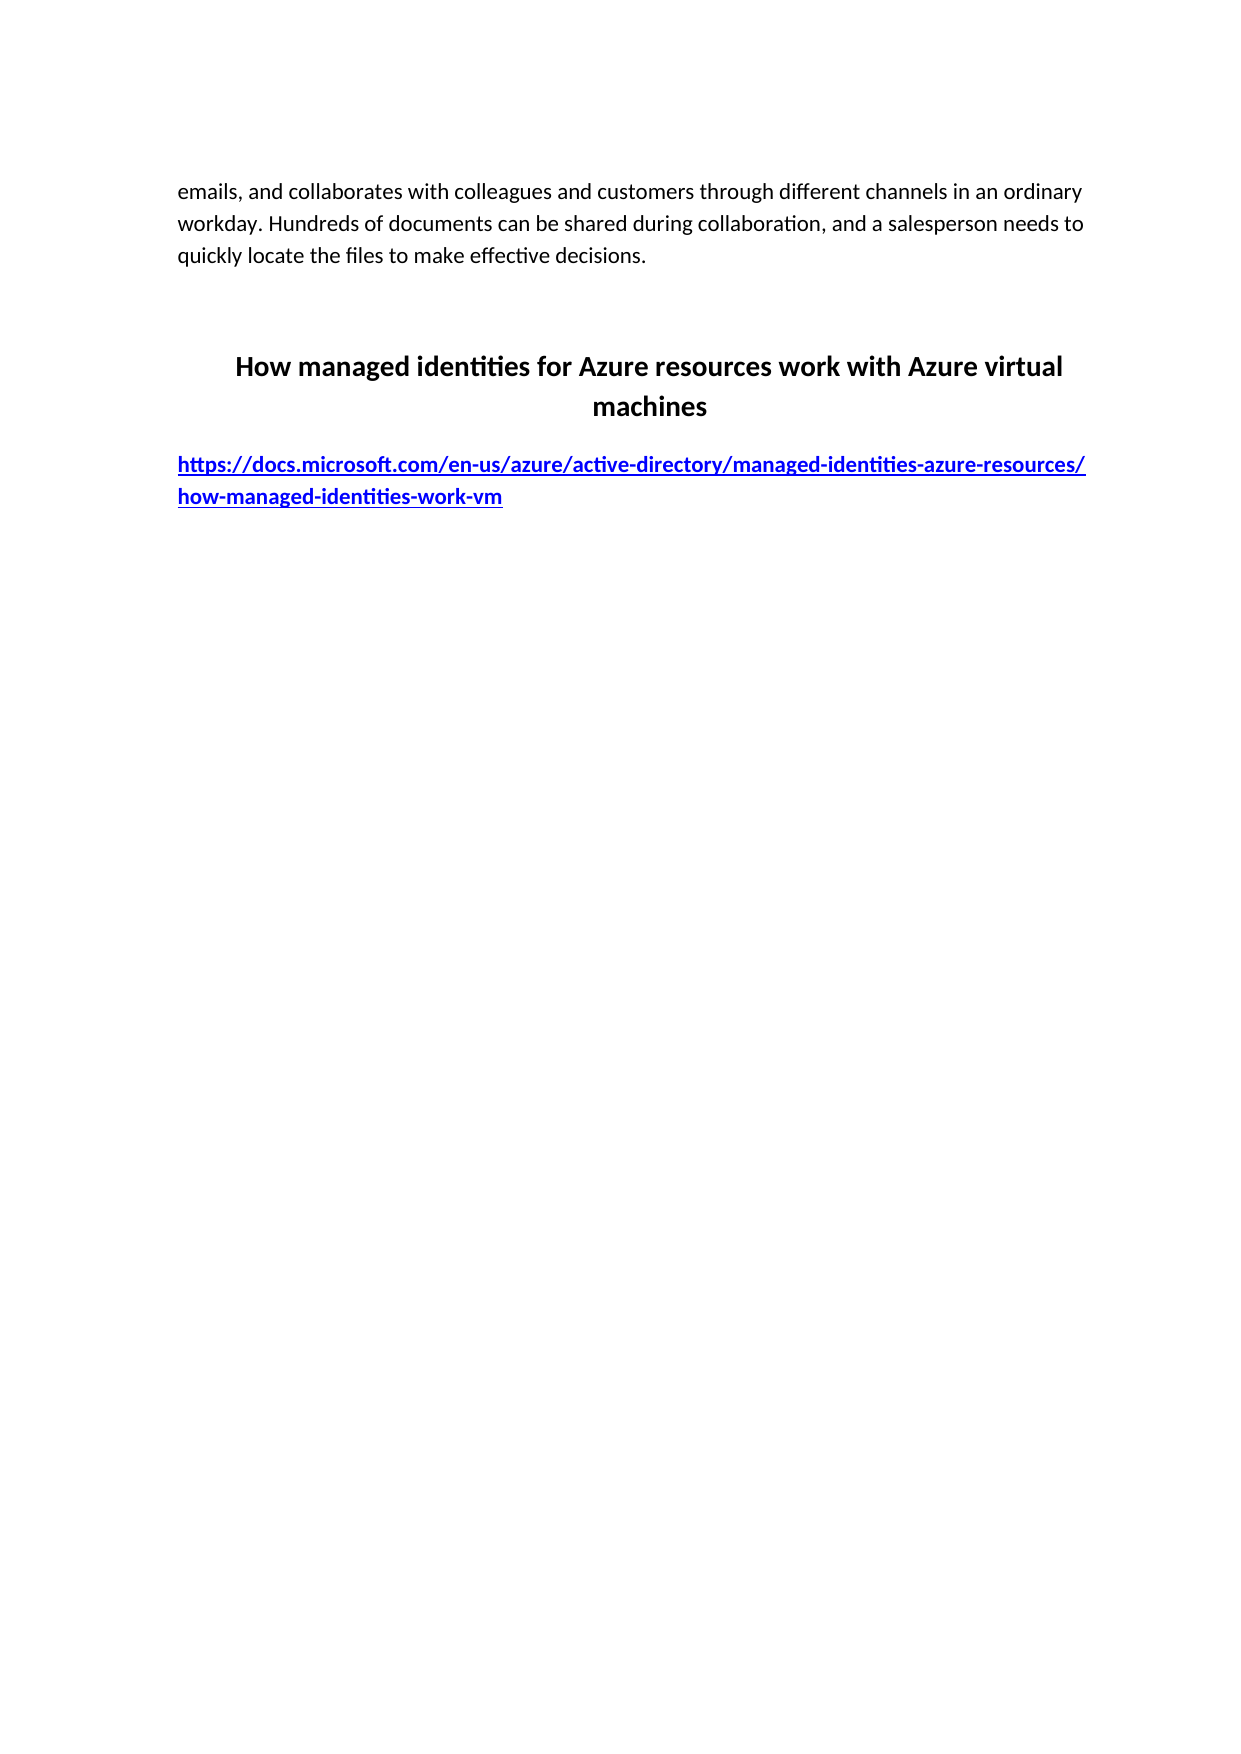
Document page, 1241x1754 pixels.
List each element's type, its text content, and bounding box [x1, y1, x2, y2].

text How managed identities for Azure resources work with Azure virtual machines [177, 348, 1122, 424]
text https://docs.microsoft.com/en-us/azure/active-directory/managed-identities-azure-resources/how-managed-identities-work-vm [177, 450, 1122, 511]
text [177, 177, 1122, 269]
